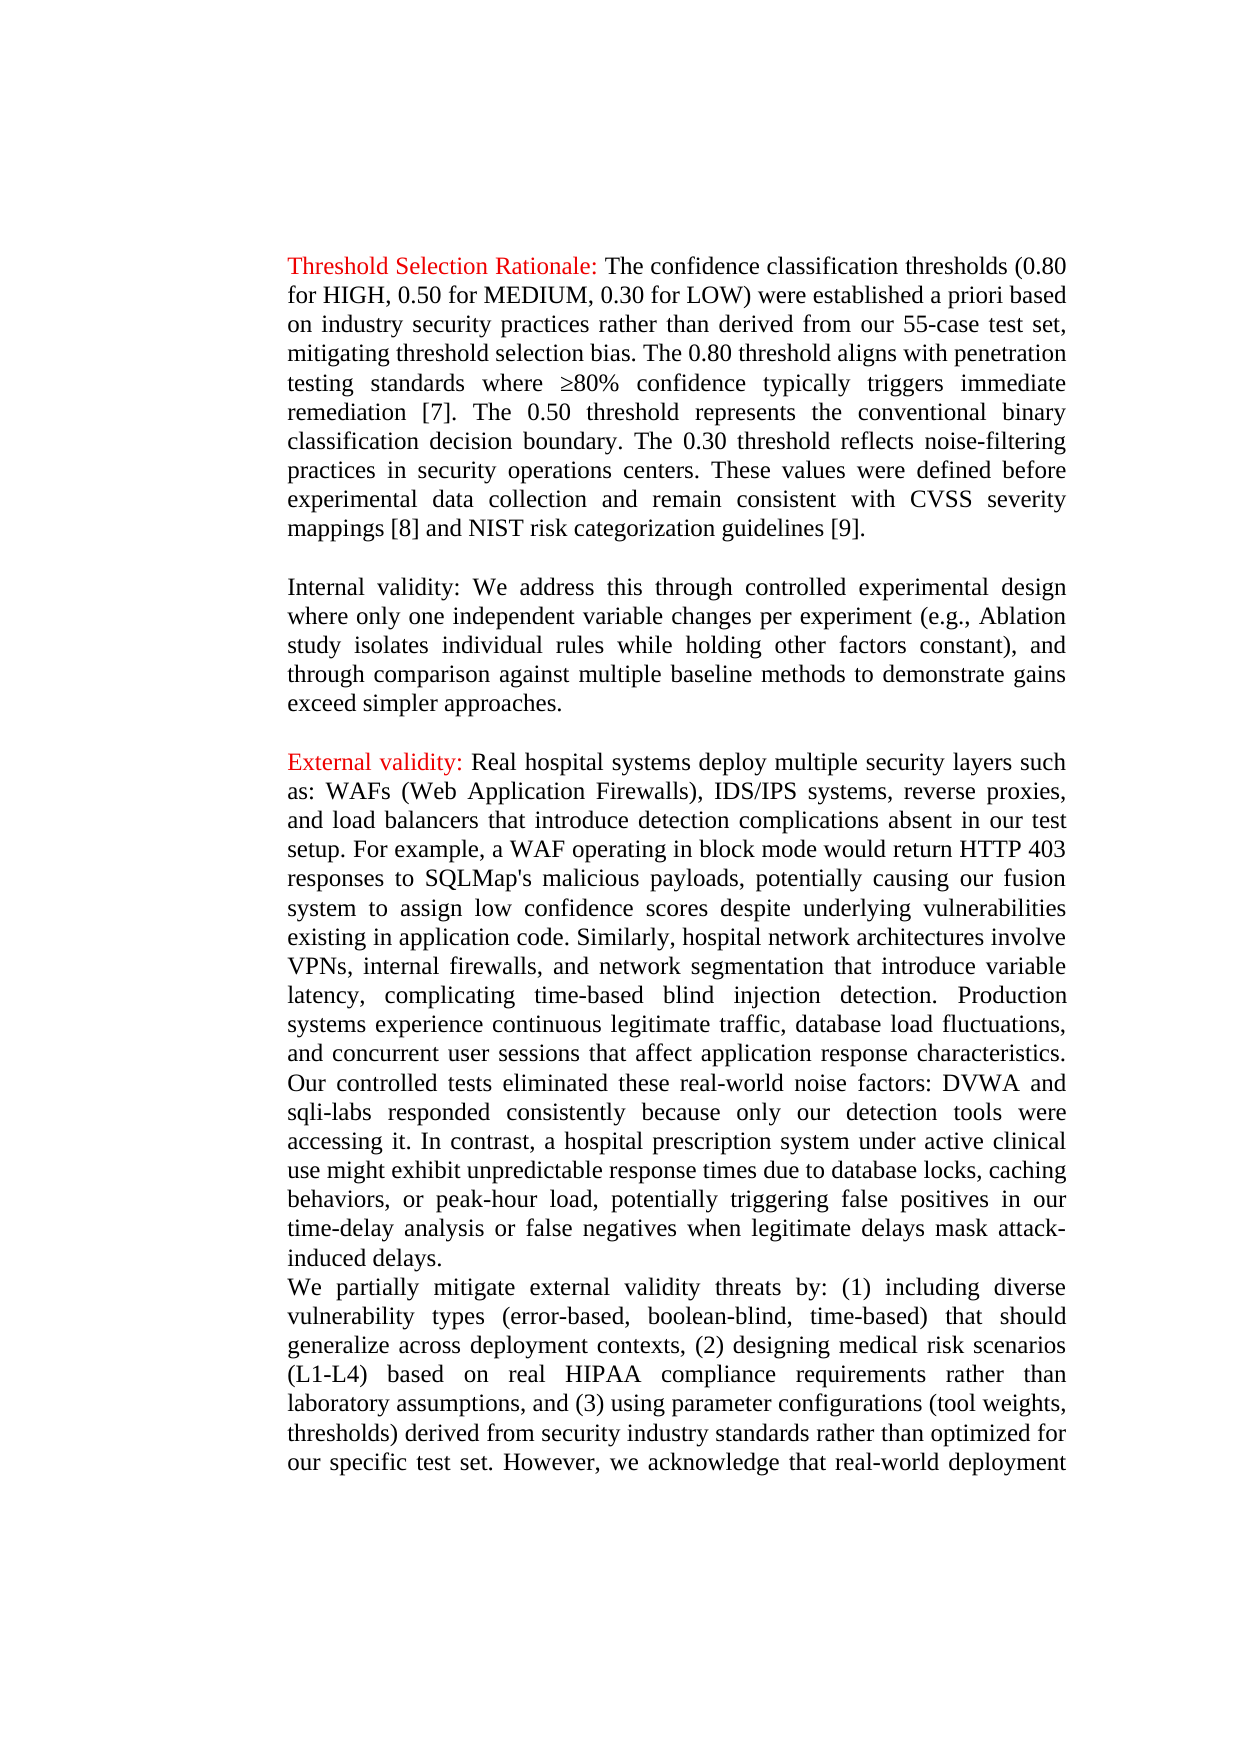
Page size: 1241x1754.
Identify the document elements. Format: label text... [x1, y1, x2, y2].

text Threshold Selection Rationale: The confidence classification thresholds (0.80 for HIGH, 0.50 for MEDIUM, 0.30 for LOW) were established a priori based on industry security practices rather than derived from our 55-case test set, mitigating threshold selection bias. The 0.80 threshold aligns with penetration testing standards where ≥80% confidence typically triggers immediate remediation [7]. The 0.50 threshold represents the conventional binary classification decision boundary. The 0.30 threshold reflects noise-filtering practices in security operations centers. These values were defined before experimental data collection and remain consistent with CVSS severity mappings [8] and NIST risk categorization guidelines [9]. [287, 251, 1067, 543]
text External validity: Real hospital systems deploy multiple security layers such as: WAFs (Web Application Firewalls), IDS/IPS systems, reverse proxies, and load balancers that introduce detection complications absent in our test setup. For example, a WAF operating in block mode would return HTTP 403 responses to SQLMap's malicious payloads, potentially causing our fusion system to assign low confidence scores despite underlying vulnerabilities existing in application code. Similarly, hospital network architectures involve VPNs, internal firewalls, and network segmentation that introduce variable latency, complicating time-based blind injection detection. Production systems experience continuous legitimate traffic, database load fluctuations, and concurrent user sessions that affect application response characteristics. Our controlled tests eliminated these real-world noise factors: DVWA and sqli-labs responded consistently because only our detection tools were accessing it. In contrast, a hospital prescription system under active clinical use might exhibit unpredictable response times due to database locks, caching behaviors, or peak-hour load, potentially triggering false positives in our time-delay analysis or false negatives when legitimate delays mask attack-induced delays. [287, 747, 1067, 1272]
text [287, 1272, 1067, 1476]
text Internal validity: We address this through controlled experimental design where only one independent variable changes per experiment (e.g., Ablation study isolates individual rules while holding other factors constant), and through comparison against multiple baseline methods to demonstrate gains exceed simpler approaches. [287, 572, 1067, 718]
